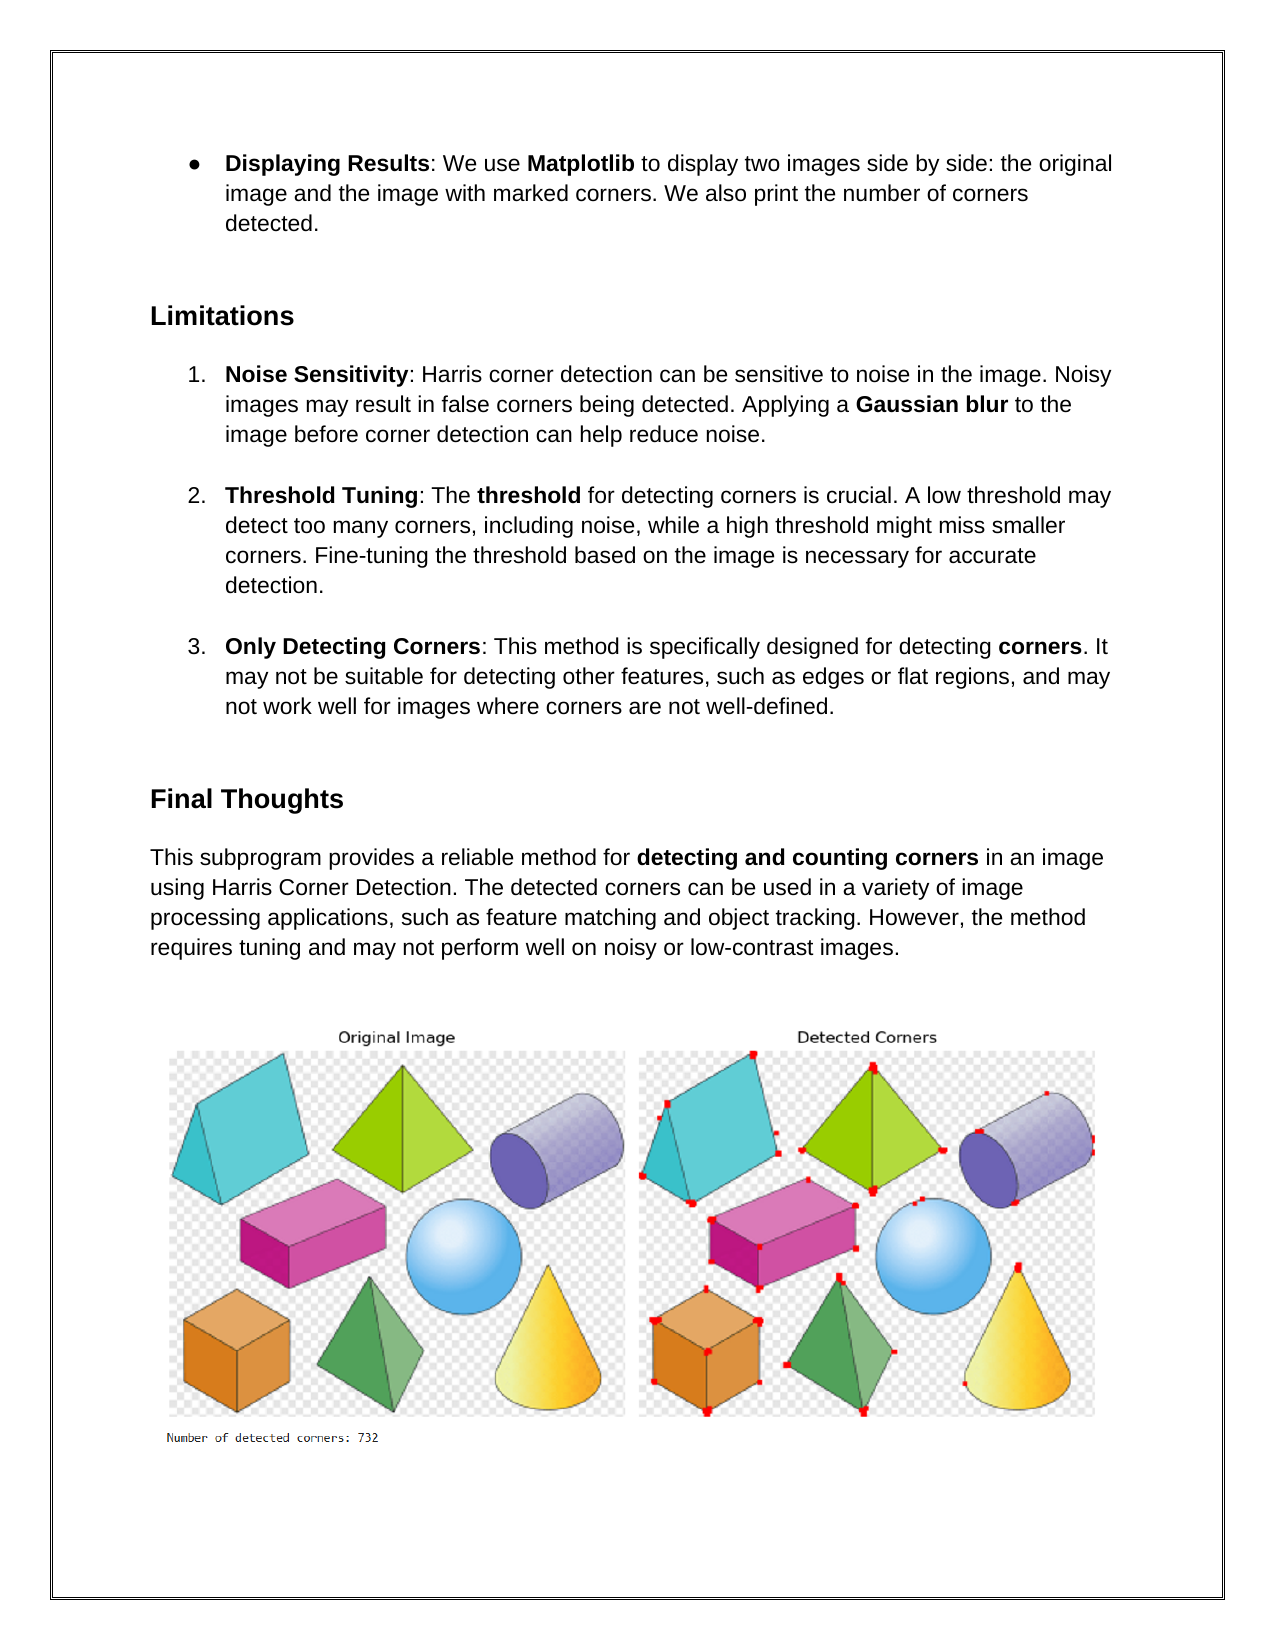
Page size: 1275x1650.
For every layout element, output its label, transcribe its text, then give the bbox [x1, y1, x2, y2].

list Threshold Tuning: The threshold for detecting corners is crucial. A low threshold may detect too many corners, including noise, while a high threshold might miss smaller corners. Fine-tuning the threshold based on the image is necessary for accurate detection. [187, 482, 1125, 629]
subtitle Final Thoughts [150, 783, 1125, 814]
subtitle Limitations [150, 300, 1125, 331]
list Noise Sensitivity: Harris corner detection can be sensitive to noise in the image. Noisy images may result in false corners being detected. Applying a Gaussian blur to the image before corner detection can help reduce noise. [187, 361, 1125, 478]
list Only Detecting Corners: This method is specifically designed for detecting corners. It may not be suitable for detecting other features, such as edges or flat regions, and may not work well for images where corners are not well-defined. [187, 633, 1125, 750]
list Displaying Results: We use Matplotlib to display two images side by side: the original image and the image with marked corners. We also print the number of corners detected. [187, 150, 1125, 267]
text This subprogram provides a reliable method for detecting and counting corners in an image using Harris Corner Detection. The detected corners can be used in a variety of image processing applications, such as feature matching and object tracking. However, the method requires tuning and may not perform well on noisy or low-contrast images. [150, 844, 1125, 961]
picture [150, 1019, 1125, 1454]
